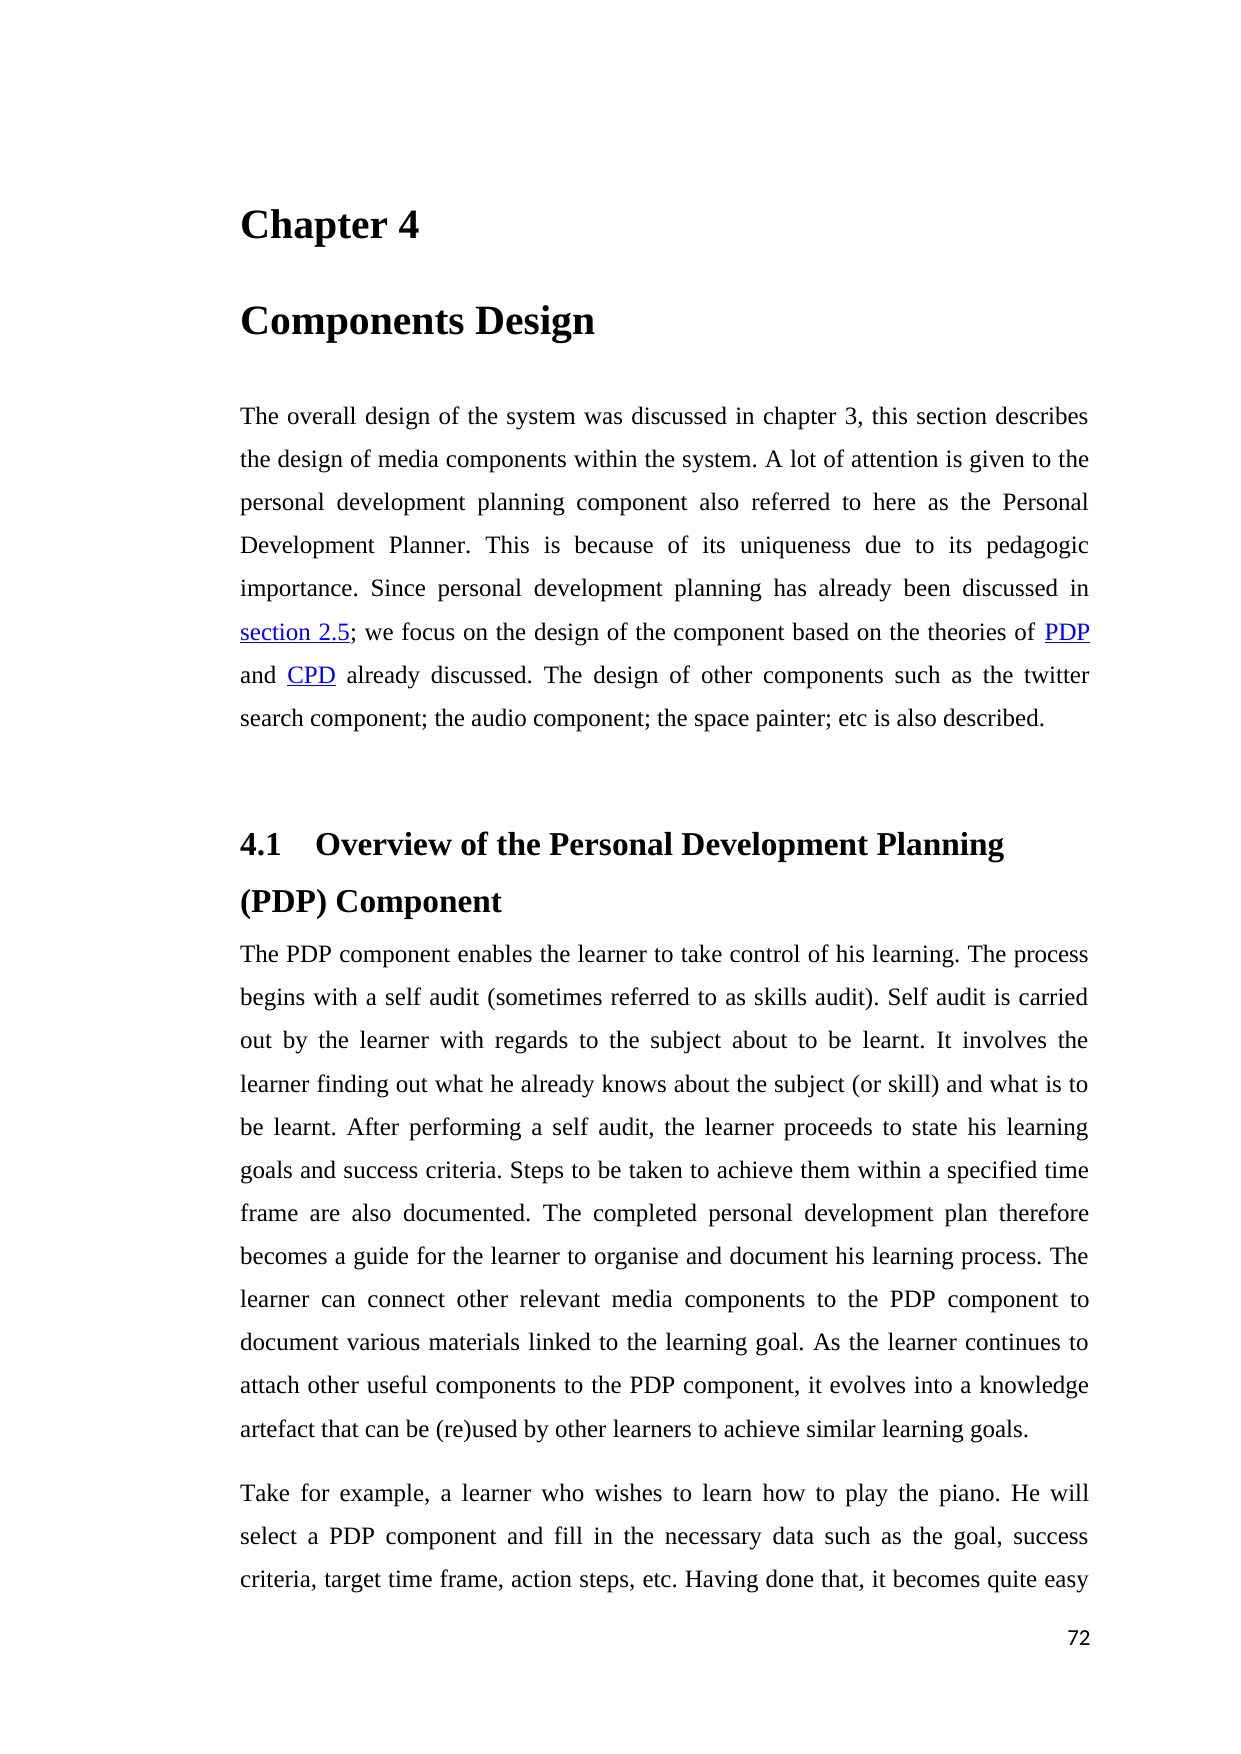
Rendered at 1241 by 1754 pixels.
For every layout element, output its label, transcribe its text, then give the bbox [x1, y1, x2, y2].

text The overall design of the system was discussed in chapter 3, this section describes the design of media components within the system. A lot of attention is given to the personal development planning component also referred to here as the Personal Development Planner. This is because of its uniqueness due to its pedagogic importance. Since personal development planning has already been discussed in section 2.5; we focus on the design of the component based on the theories of PDP and CPD already discussed. The design of other components such as the twitter search component; the audio component; the space painter; etc is also described. [240, 401, 1090, 732]
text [240, 1478, 1090, 1593]
subtitle 4.1 Overview of the Personal Development Planning (PDP) Component [240, 767, 1090, 920]
subtitle Components Design [240, 200, 1090, 344]
text The PDP component enables the learner to take control of his learning. The process begins with a self audit (sometimes referred to as skills audit). Self audit is carried out by the learner with regards to the subject about to be learnt. It involves the learner finding out what he already knows about the subject (or skill) and what is to be learnt. After performing a self audit, the learner proceeds to state his learning goals and success criteria. Steps to be taken to achieve them within a specified time frame are also documented. The completed personal development plan therefore becomes a guide for the learner to organise and document his learning process. The learner can connect other relevant media components to the PDP component to document various materials linked to the learning goal. As the learner continues to attach other useful components to the PDP component, it evolves into a knowledge artefact that can be (re)used by other learners to achieve similar learning goals. [240, 939, 1090, 1442]
